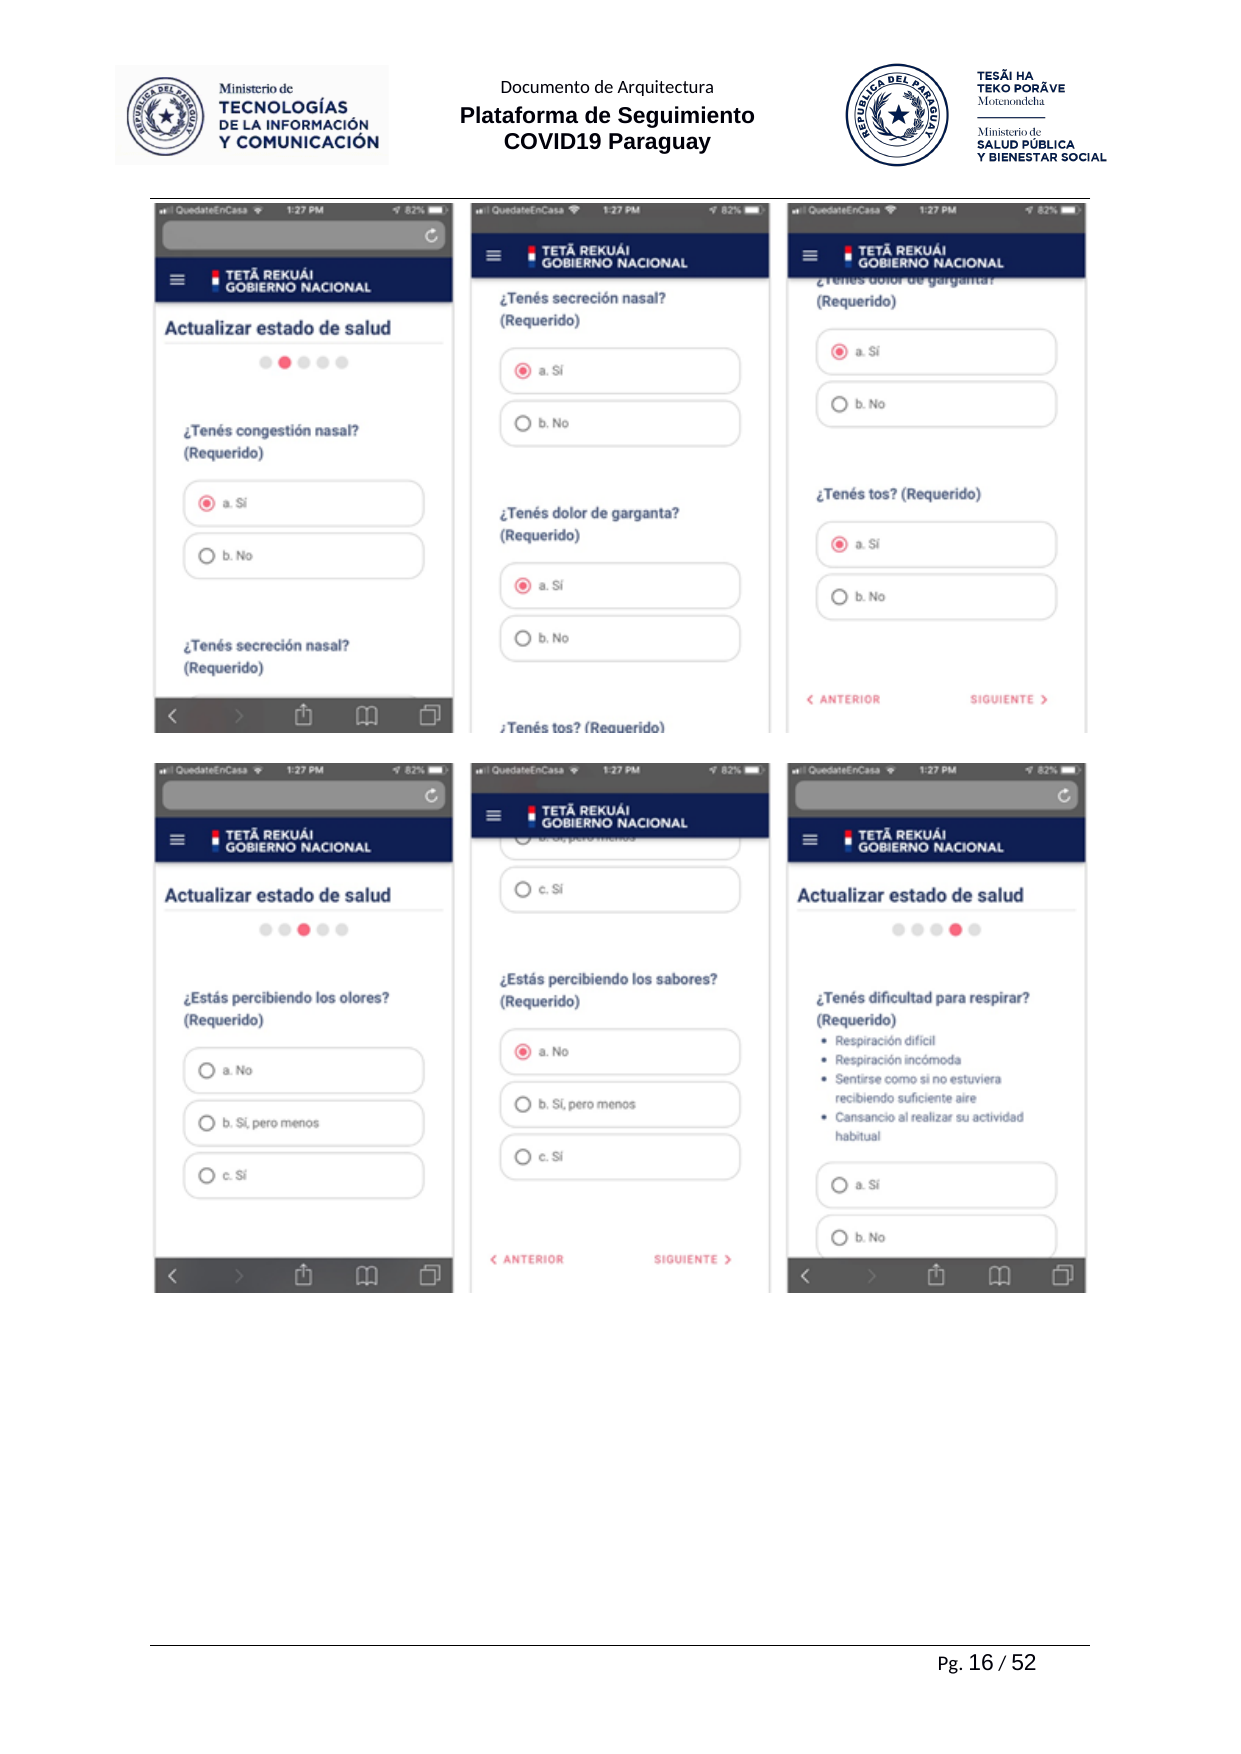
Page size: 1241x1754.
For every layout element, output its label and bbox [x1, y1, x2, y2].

picture [838, 60, 1113, 170]
picture [115, 65, 389, 165]
picture [150, 763, 1091, 1293]
picture [150, 203, 1091, 733]
